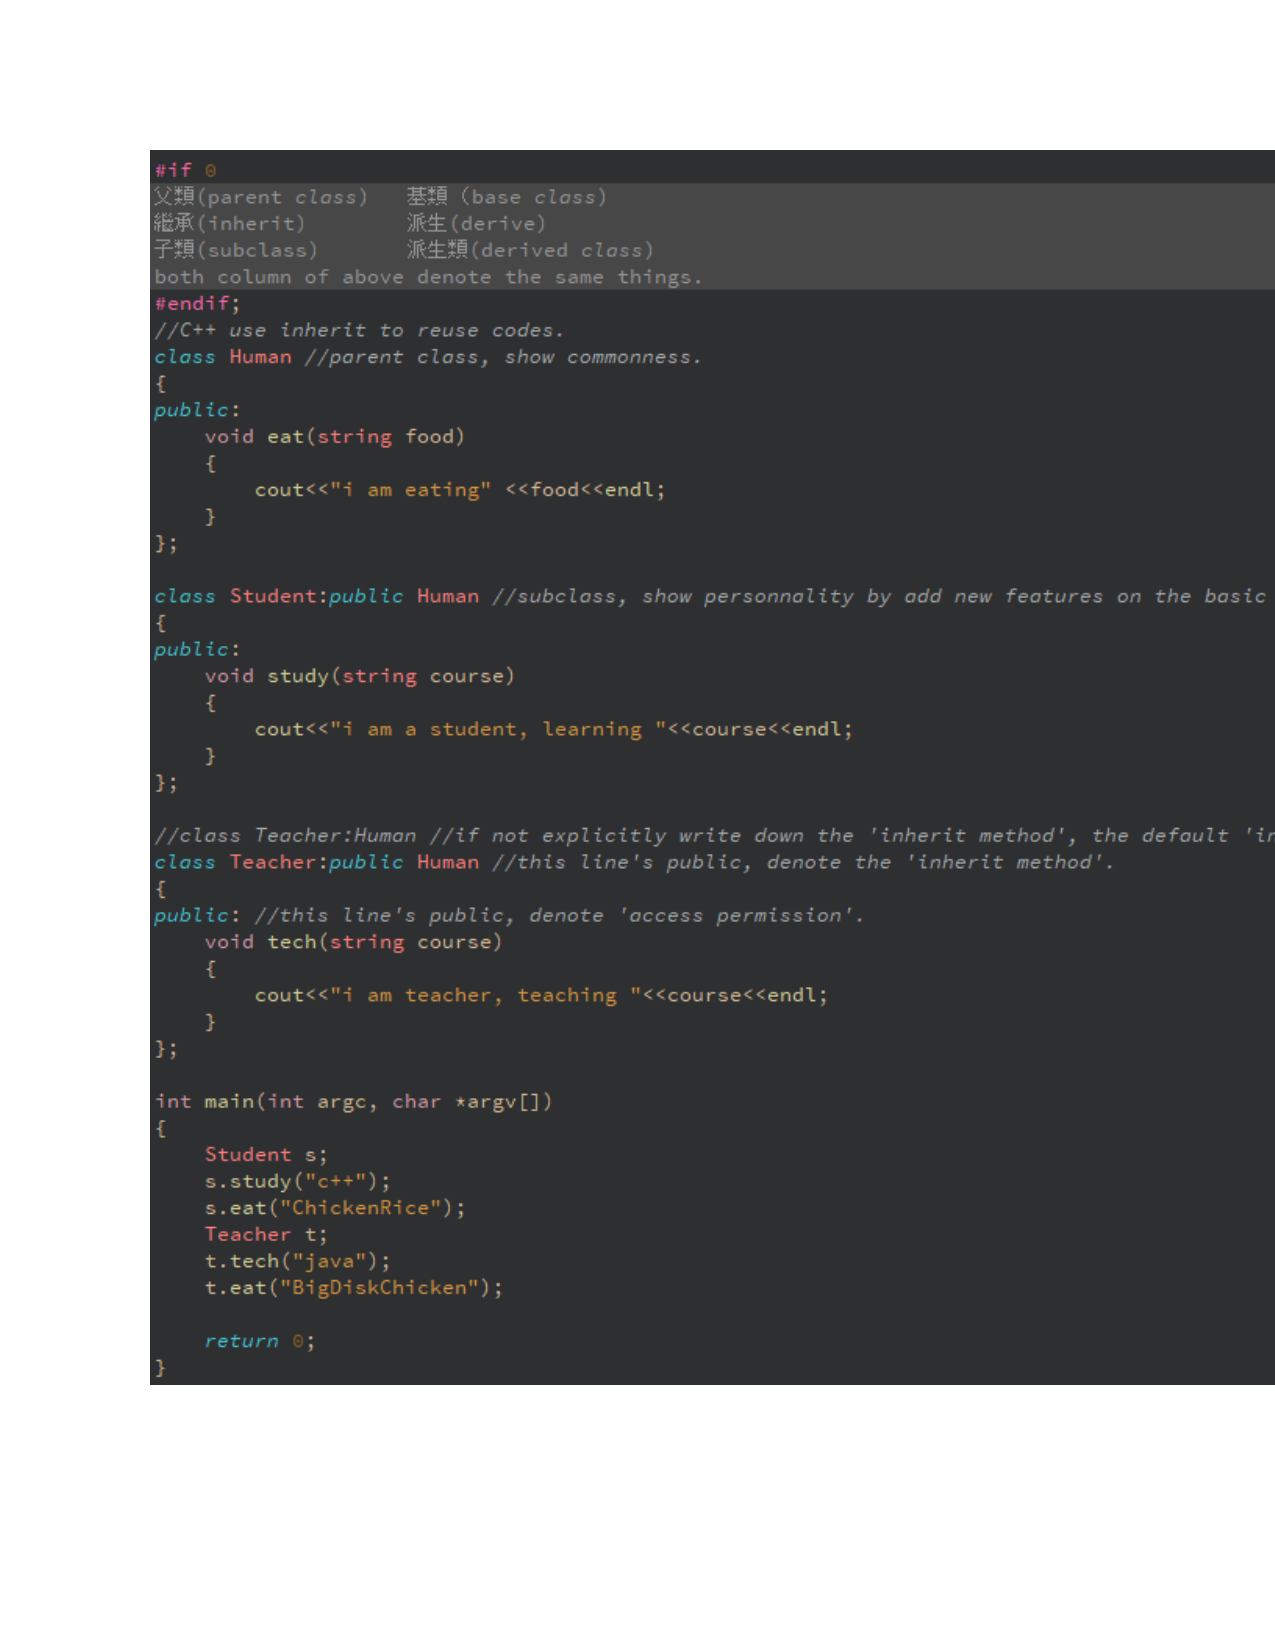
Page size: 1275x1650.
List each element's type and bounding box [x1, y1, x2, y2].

picture [150, 150, 1275, 1385]
